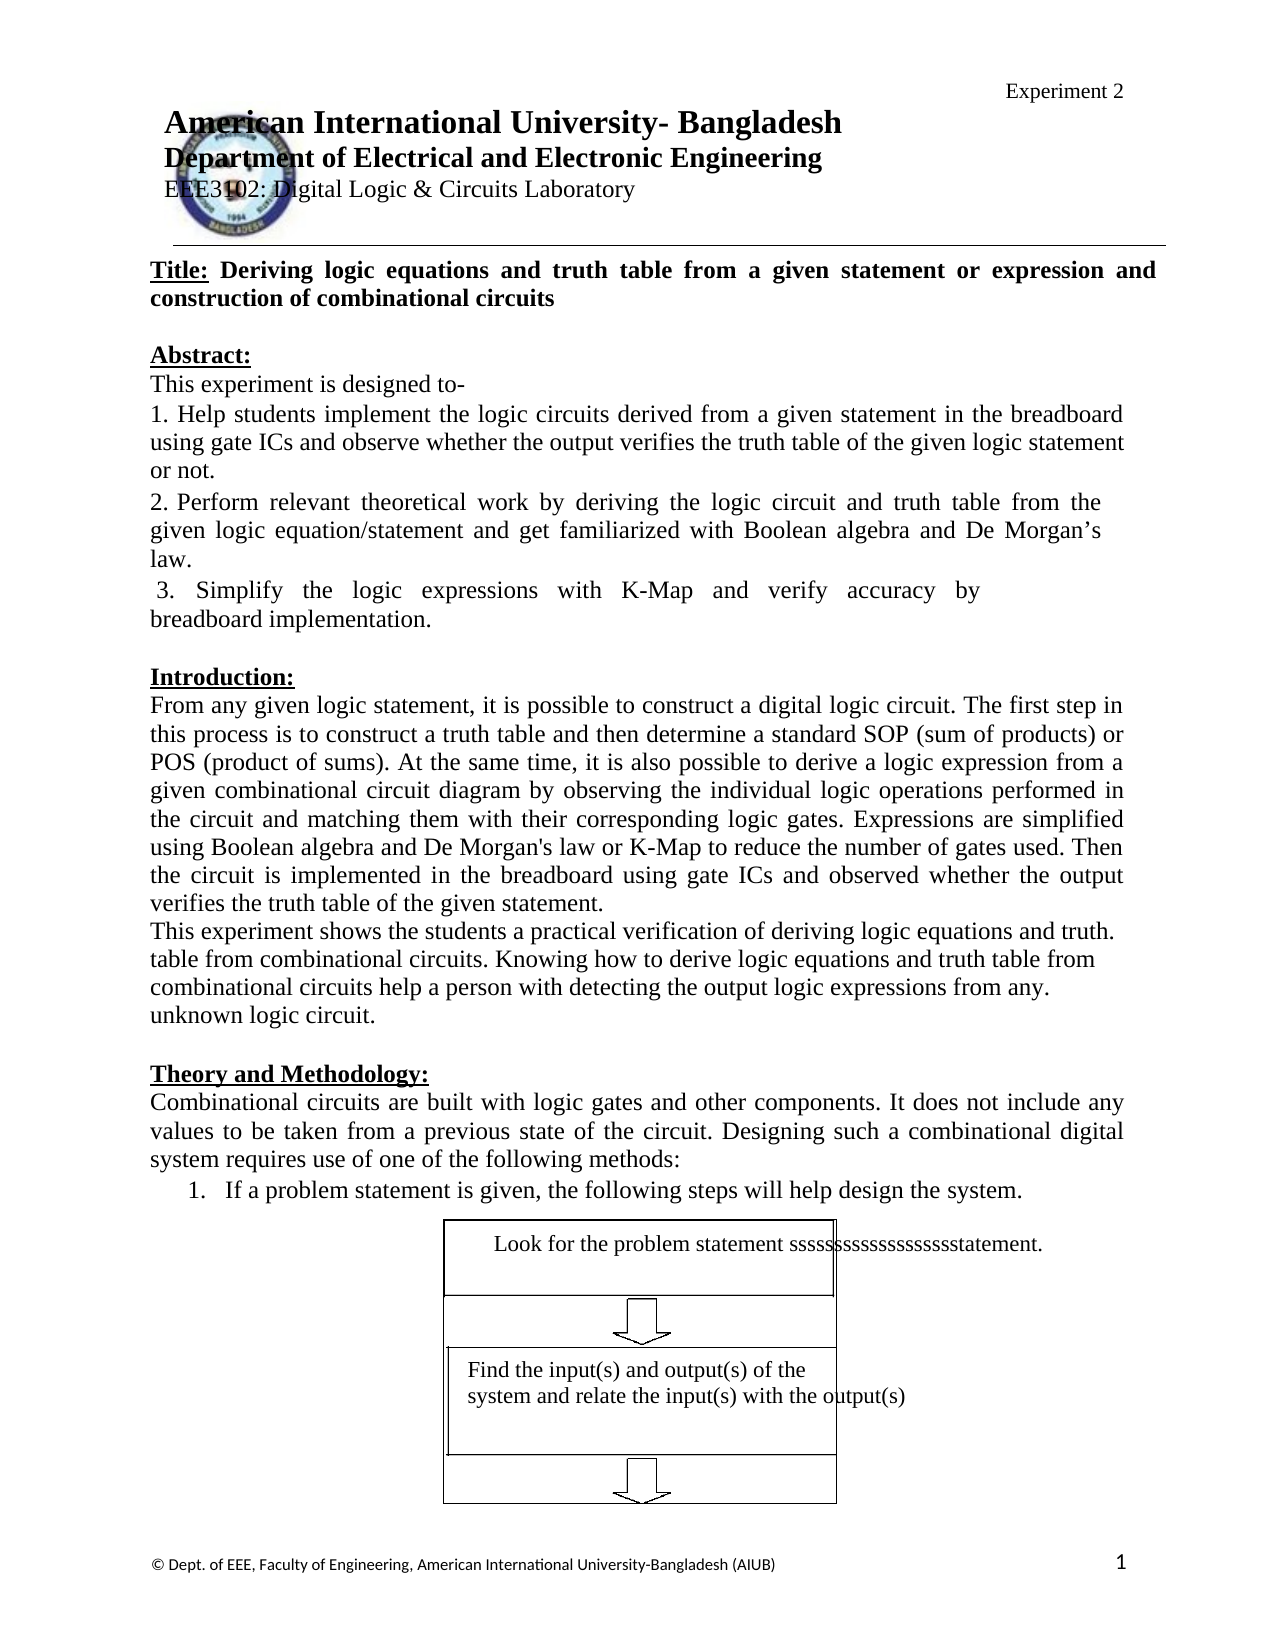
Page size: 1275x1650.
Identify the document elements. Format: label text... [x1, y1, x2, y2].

text This experiment shows the students a practical verification of deriving logic equations and truth. [119, 917, 1125, 945]
list Simplify the logic expressions with K-Map and verify accuracy by breadboard implementation. [150, 576, 981, 633]
text Theory and Methodology: [150, 1059, 1158, 1087]
text table from combinational circuits. Knowing how to derive logic equations and truth table from [119, 945, 1125, 973]
text From any given logic statement, it is possible to construct a digital logic circuit. The first step in this process is to construct a truth table and then determine a standard SOP (sum of products) or POS (product of sums). At the same time, it is also possible to derive a logic expression from a given combinational circuit diagram by observing the individual logic operations performed in the circuit and matching them with their corresponding logic gates. Expressions are simplified using Boolean algebra and De Morgan's law or K-Map to reduce the number of gates used. Then the circuit is implemented in the breadboard using gate ICs and observed whether the output verifies the truth table of the given statement. [150, 691, 1125, 917]
text Introduction: [150, 662, 1158, 690]
list Perform relevant theoretical work by deriving the logic circuit and truth table from the given logic equation/statement and get familiarized with Boolean algebra and De Morgan’s law. [150, 488, 1102, 572]
text combinational circuits help a person with detecting the output logic expressions from any. [119, 973, 1125, 1001]
list If a problem statement is given, the following steps will help design the system. [187, 1175, 1158, 1204]
text unknown logic circuit. [119, 1001, 1125, 1029]
text Combinational circuits are built with logic gates and other components. It does not include any values to be taken from a previous state of the circuit. Designing such a combinational digital system requires use of one of the following methods: [150, 1088, 1125, 1173]
text Abstract: [150, 341, 1158, 369]
list Help students implement the logic circuits derived from a given statement in the breadboard using gate ICs and observe whether the output verifies the truth table of the given logic statement or not. [150, 399, 1125, 484]
picture [444, 1220, 836, 1503]
text This experiment is designed to- [150, 369, 1158, 398]
picture [171, 114, 178, 124]
picture [164, 101, 307, 243]
subtitle Title: Deriving logic equations and truth table from a given statement or expression and construction of combinational circuits [150, 257, 1158, 312]
